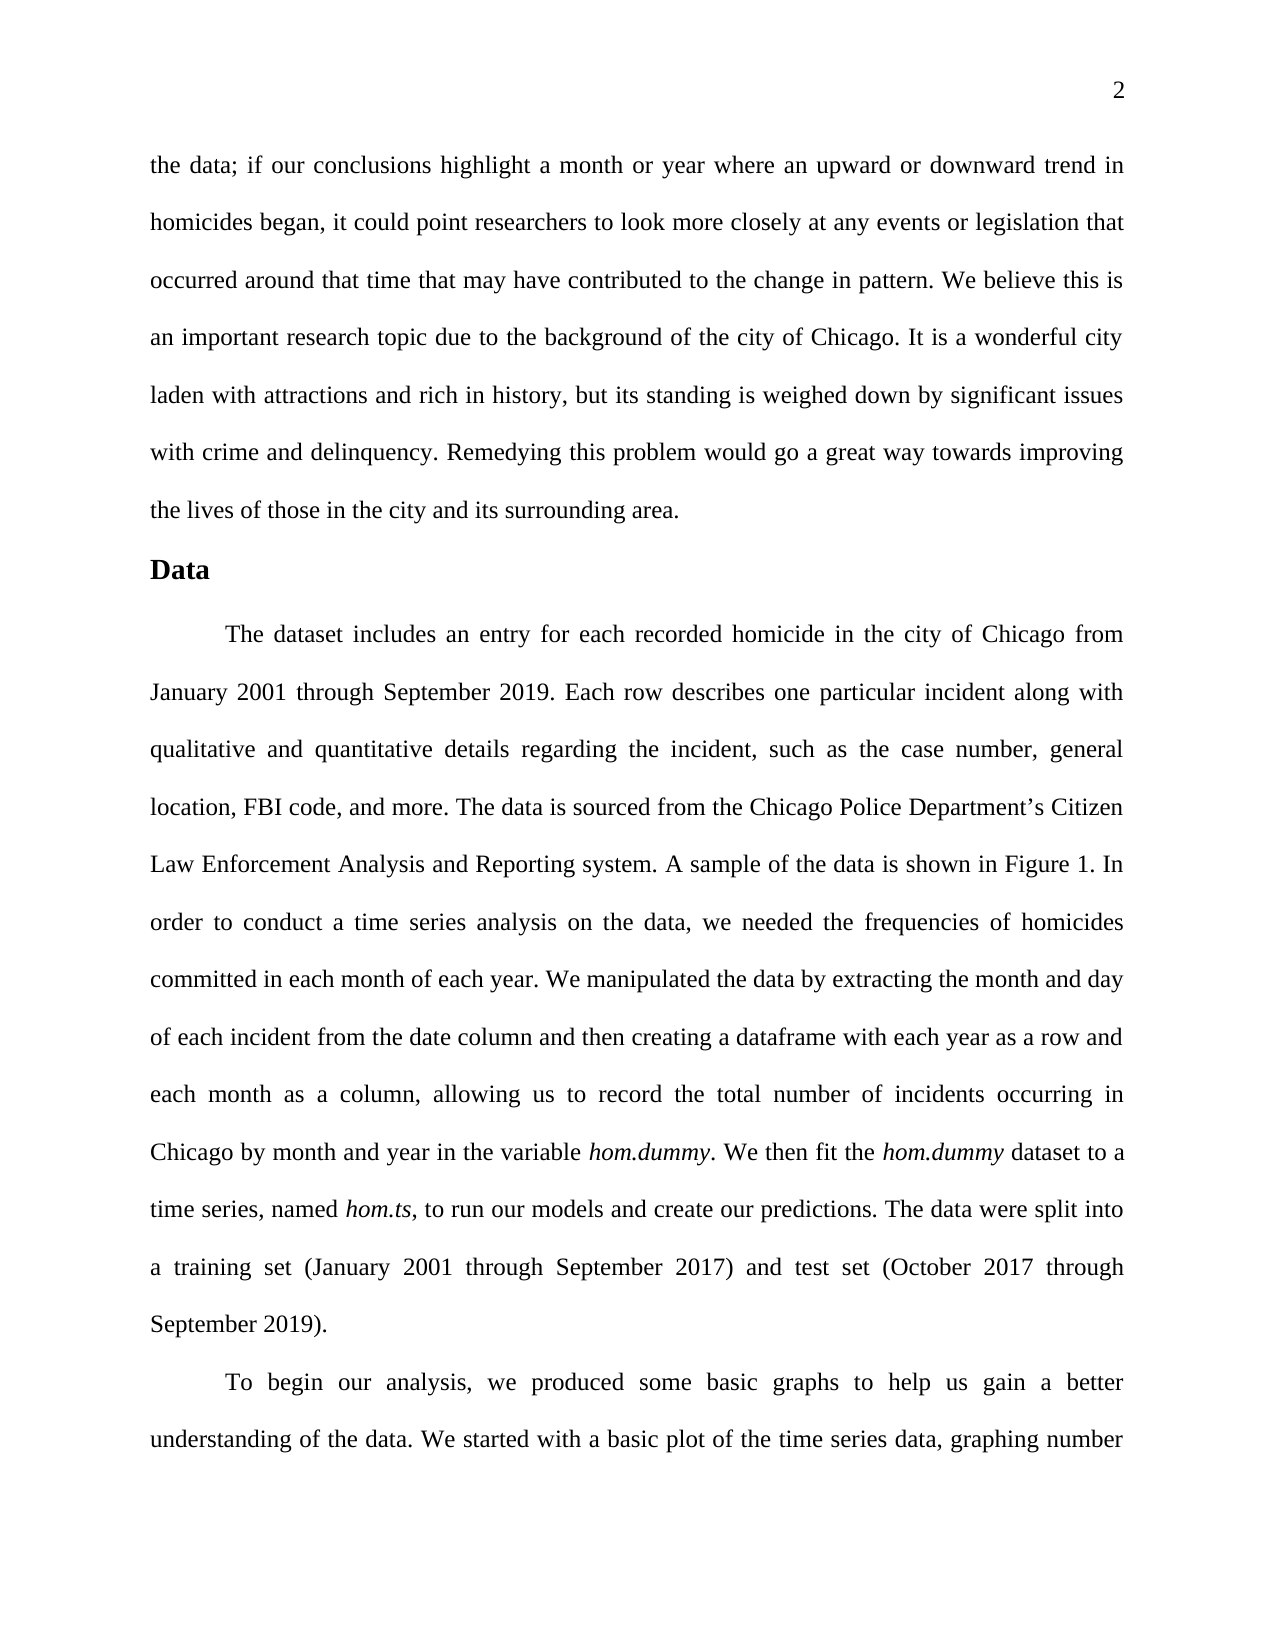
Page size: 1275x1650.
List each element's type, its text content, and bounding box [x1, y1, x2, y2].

text Data [150, 552, 1125, 586]
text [150, 150, 1125, 524]
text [150, 1367, 1125, 1453]
text The dataset includes an entry for each recorded homicide in the city of Chicago from January 2001 through September 2019. Each row describes one particular incident along with qualitative and quantitative details regarding the incident, such as the case number, general location, FBI code, and more. The data is sourced from the Chicago Police Department’s Citizen Law Enforcement Analysis and Reporting system. A sample of the data is shown in Figure 1. In order to conduct a time series analysis on the data, we needed the frequencies of homicides committed in each month of each year. We manipulated the data by extracting the month and day of each incident from the date column and then creating a dataframe with each year as a row and each month as a column, allowing us to record the total number of incidents occurring in Chicago by month and year in the variable hom.dummy. We then fit the hom.dummy dataset to a time series, named hom.ts, to run our models and create our predictions. The data were split into a training set (January 2001 through September 2017) and test set (October 2017 through September 2019). [150, 619, 1125, 1338]
